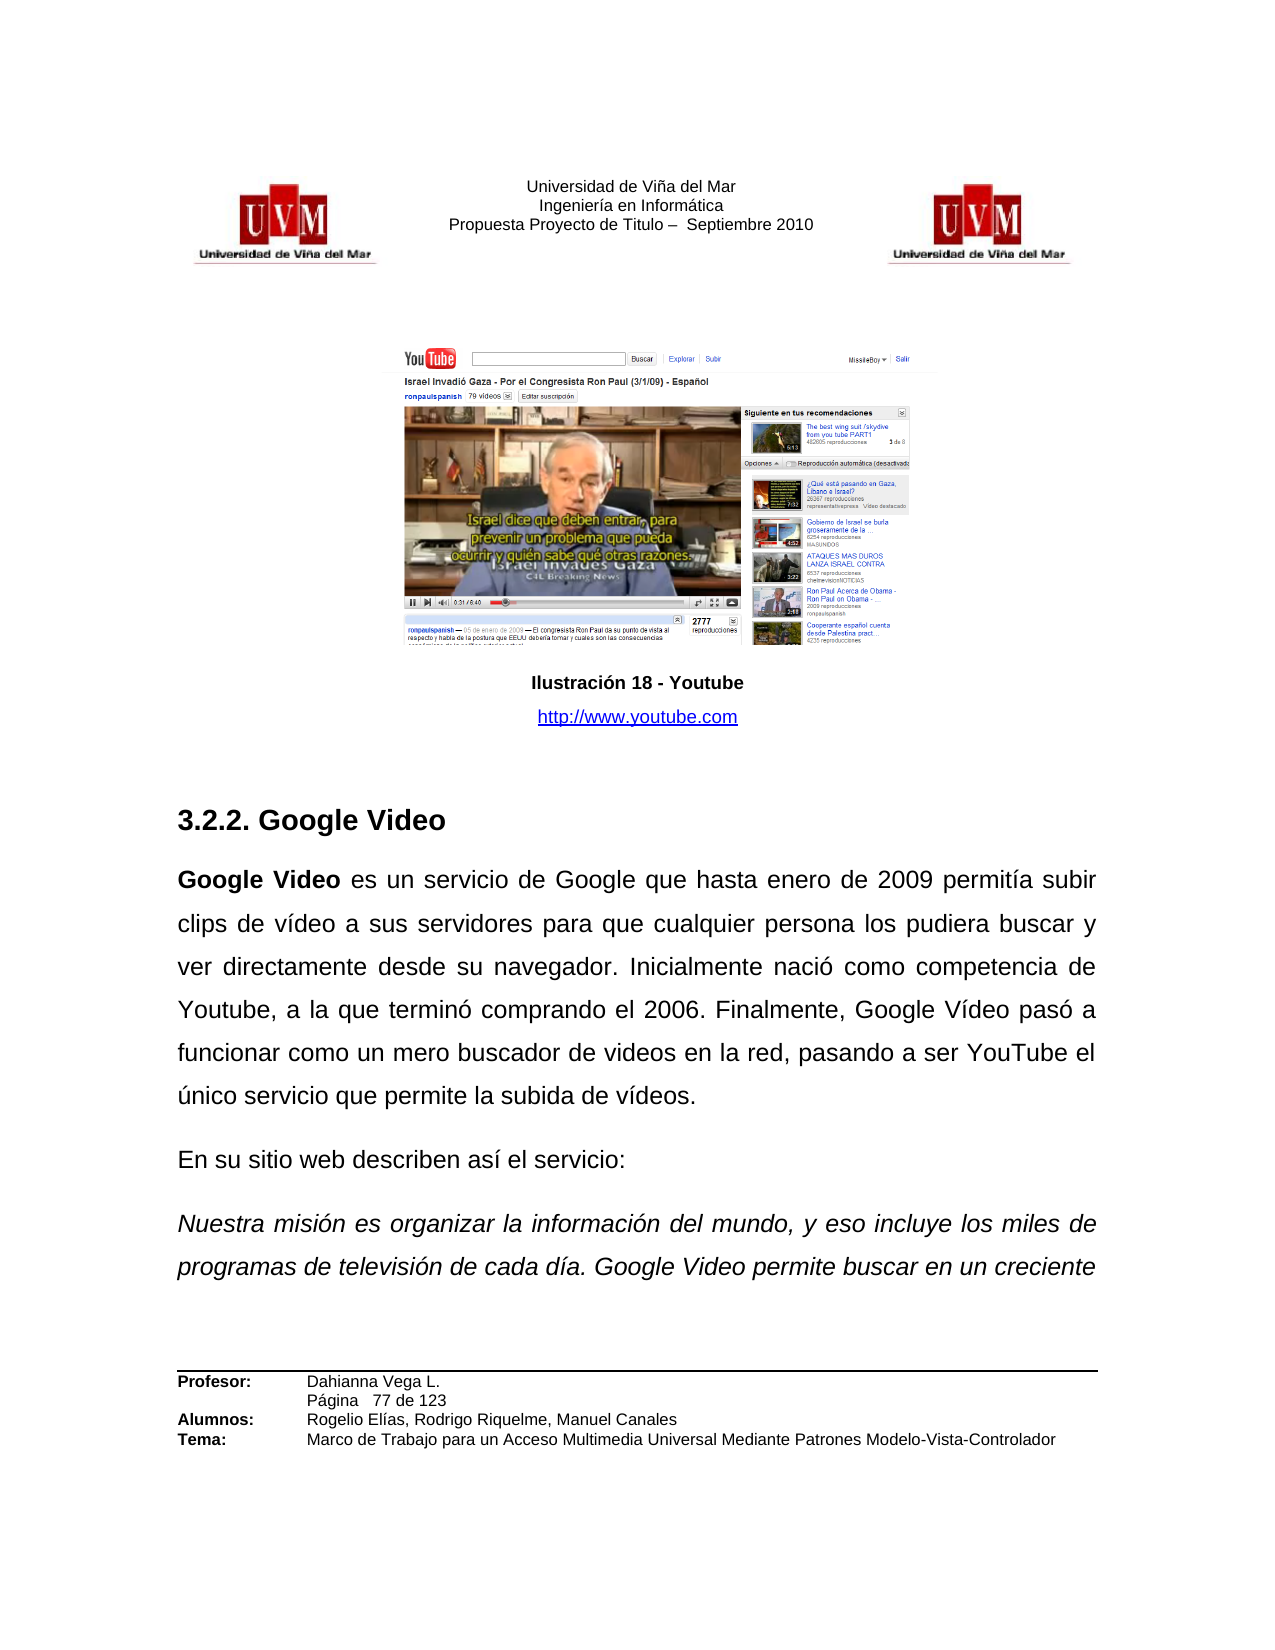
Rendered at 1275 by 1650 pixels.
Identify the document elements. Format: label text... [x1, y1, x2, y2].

picture [177, 176, 390, 267]
text Ilustración 18 - Youtube [177, 672, 1098, 693]
subtitle 3.2.2. Google Video [177, 803, 1098, 836]
picture [381, 346, 938, 645]
text En su sitio web describen así el servicio: [177, 1145, 1098, 1174]
text http://www.youtube.com [177, 706, 1098, 727]
text Google Video es un servicio de Google que hasta enero de 2009 permitía subir clips de vídeo a sus servidores para que cualquier persona los pudiera buscar y ver directamente desde su navegador. Inicialmente nació como competencia de Youtube, a la que terminó comprando el 2006. Finalmente, Google Vídeo pasó a funcionar como un mero buscador de videos en la red, pasando a ser YouTube el único servicio que permite la subida de vídeos. [177, 865, 1098, 1110]
picture [871, 176, 1084, 267]
